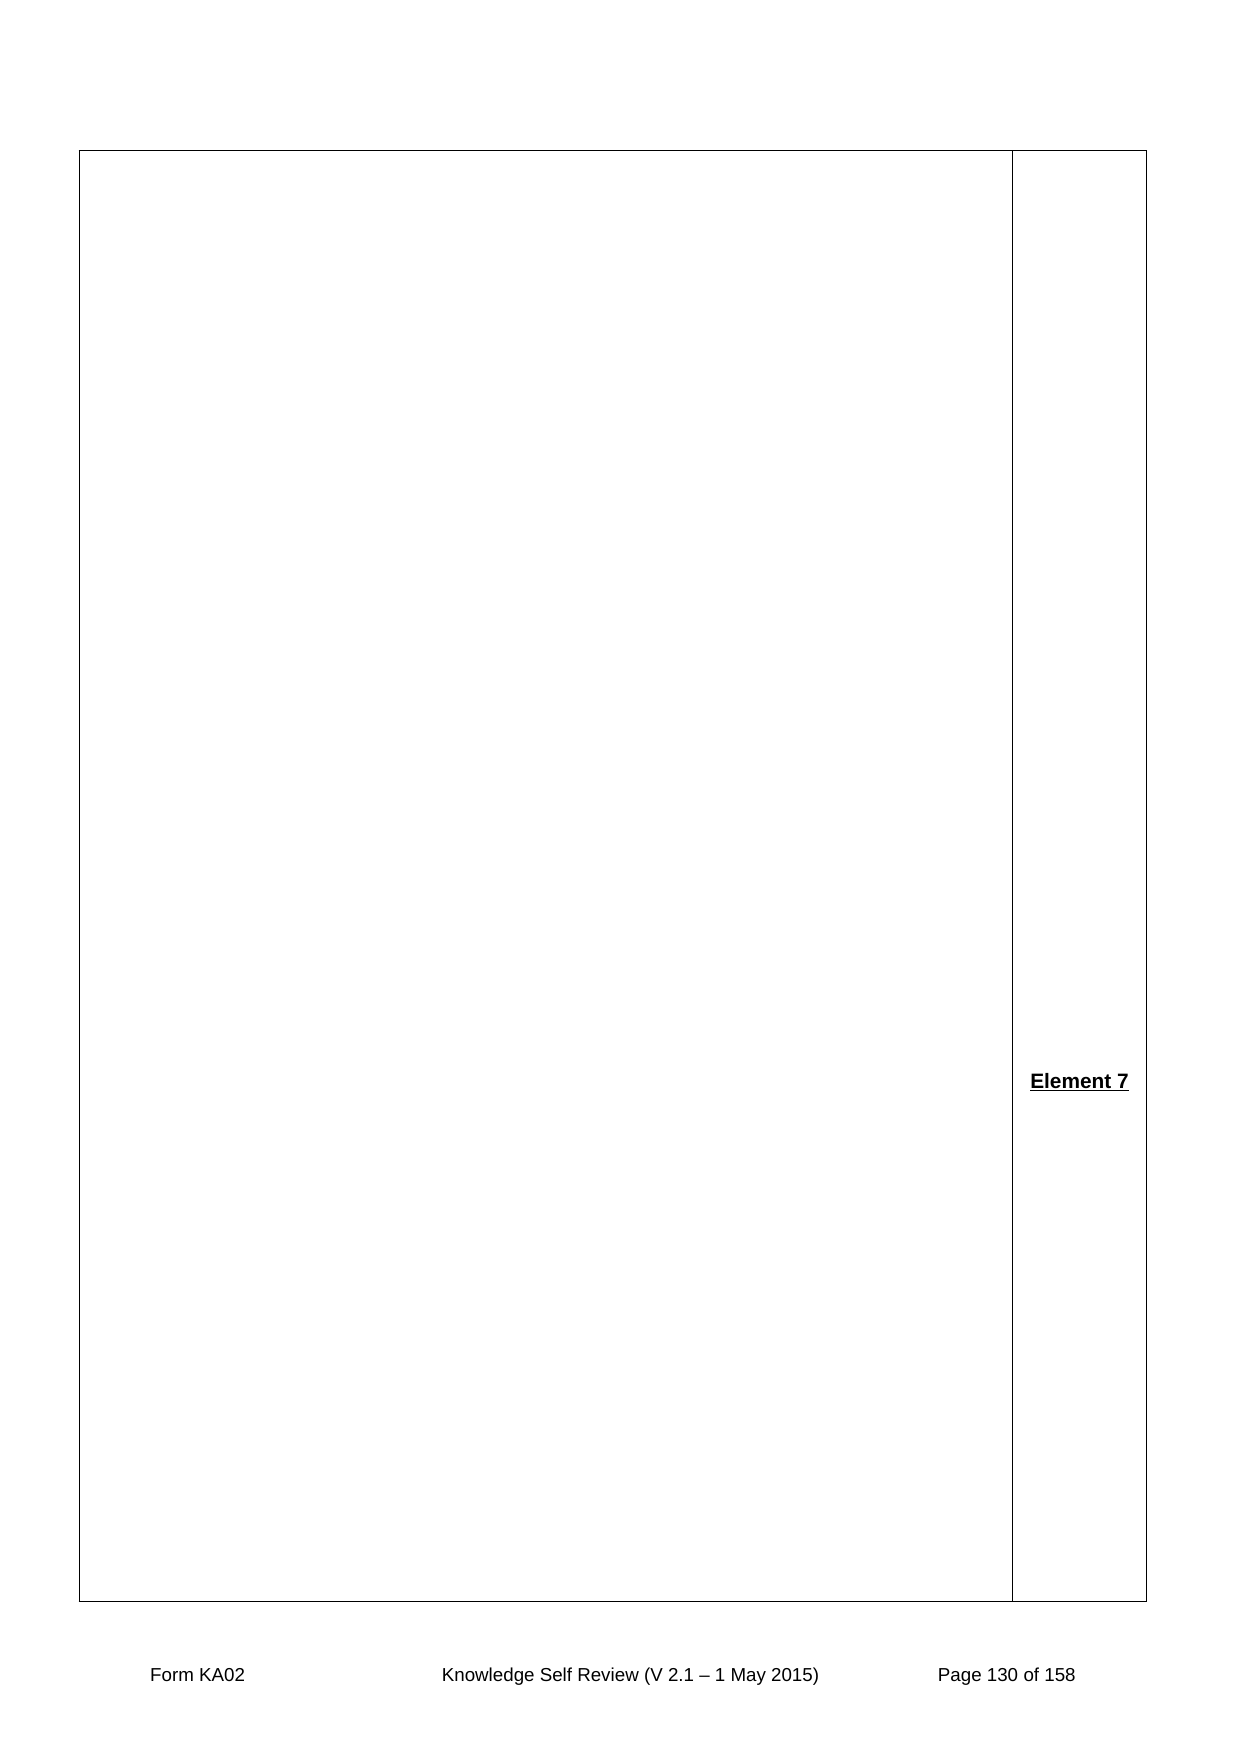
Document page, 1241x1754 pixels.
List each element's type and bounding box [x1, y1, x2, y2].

table_cell [80, 151, 1012, 1601]
table_cell [1013, 151, 1146, 1601]
